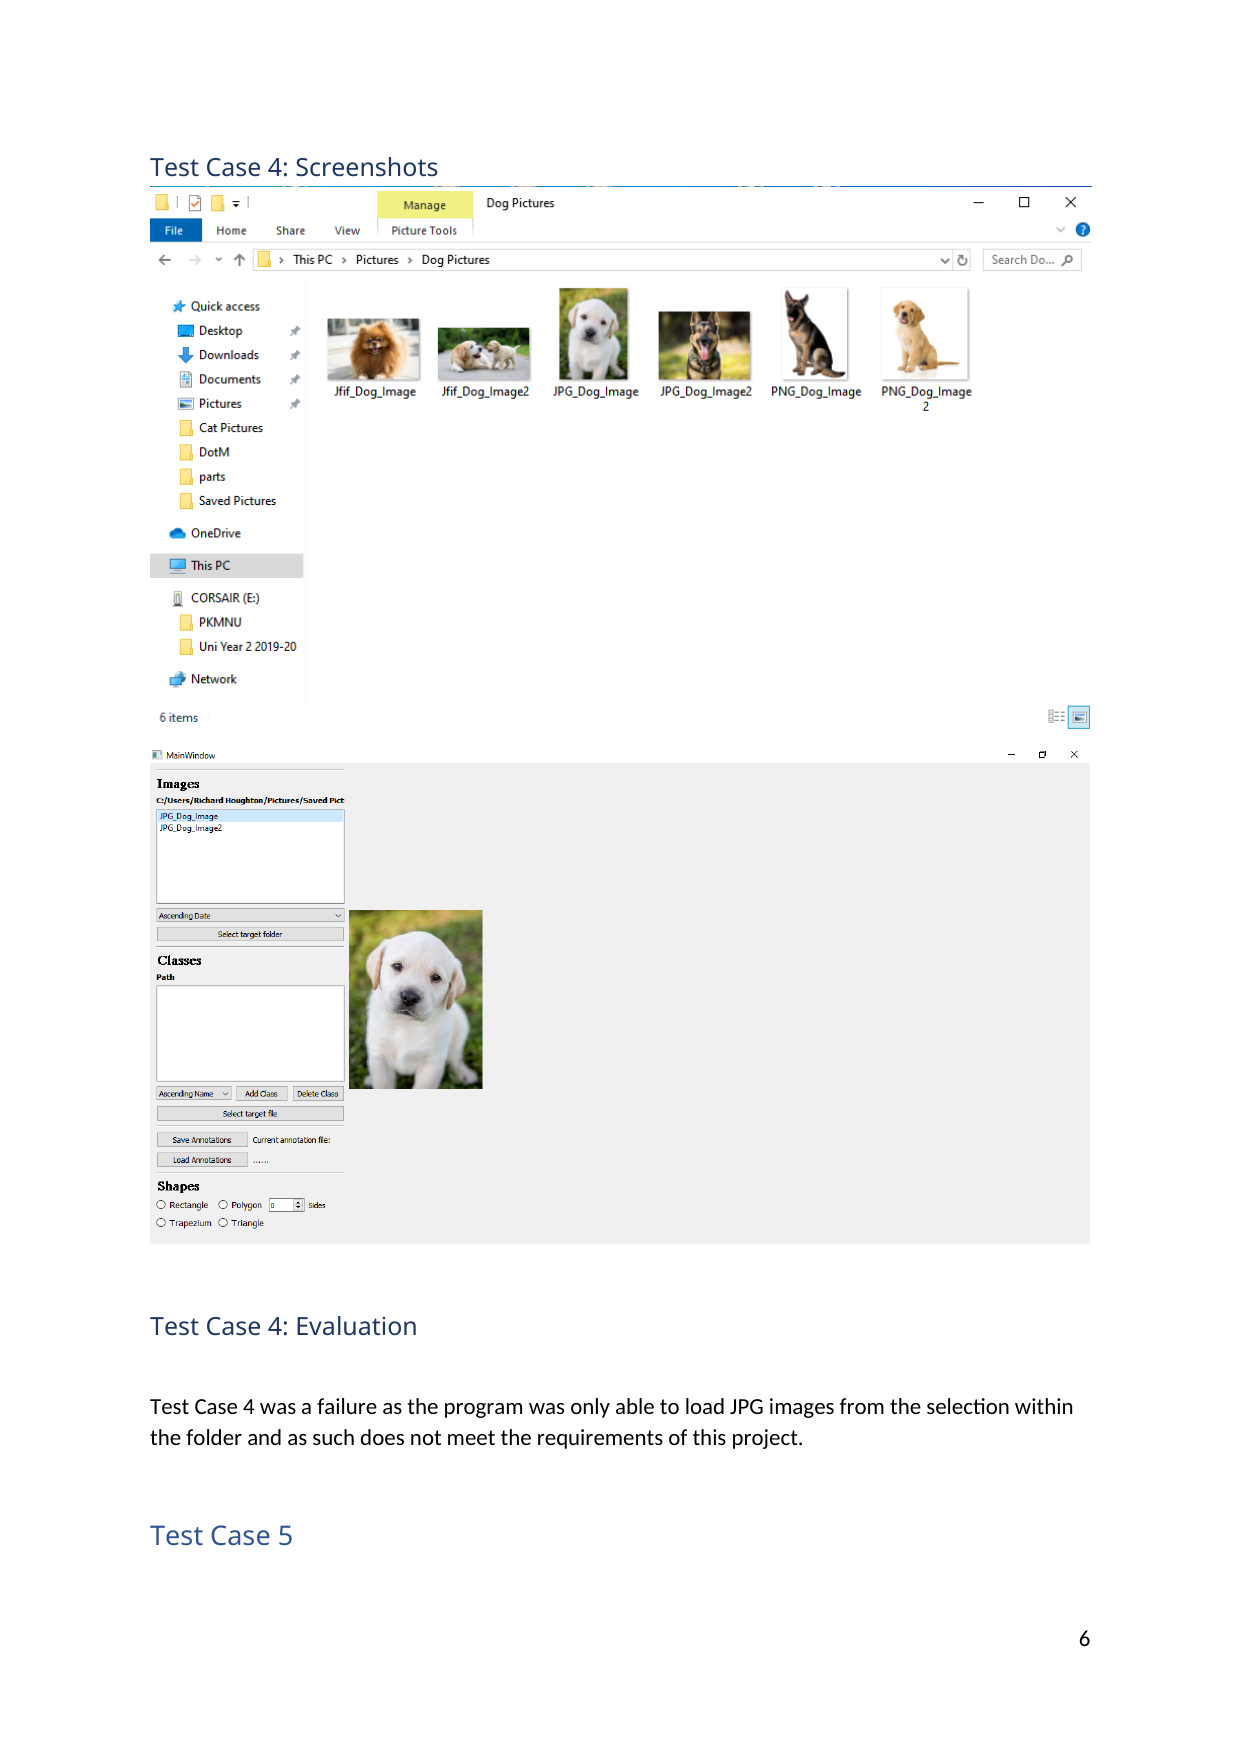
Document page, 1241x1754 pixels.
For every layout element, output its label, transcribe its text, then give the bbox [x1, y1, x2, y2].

subtitle Test Case 4: Evaluation [150, 1309, 1090, 1343]
subtitle Test Case 5 [150, 1516, 1090, 1553]
picture [150, 186, 1092, 729]
picture [150, 747, 1091, 1244]
text Test Case 4 was a failure as the program was only able to load JPG images from the selection within the folder and as such does not meet the requirements of this project. [150, 1392, 1090, 1451]
subtitle Test Case 4: Screenshots [150, 150, 1090, 184]
